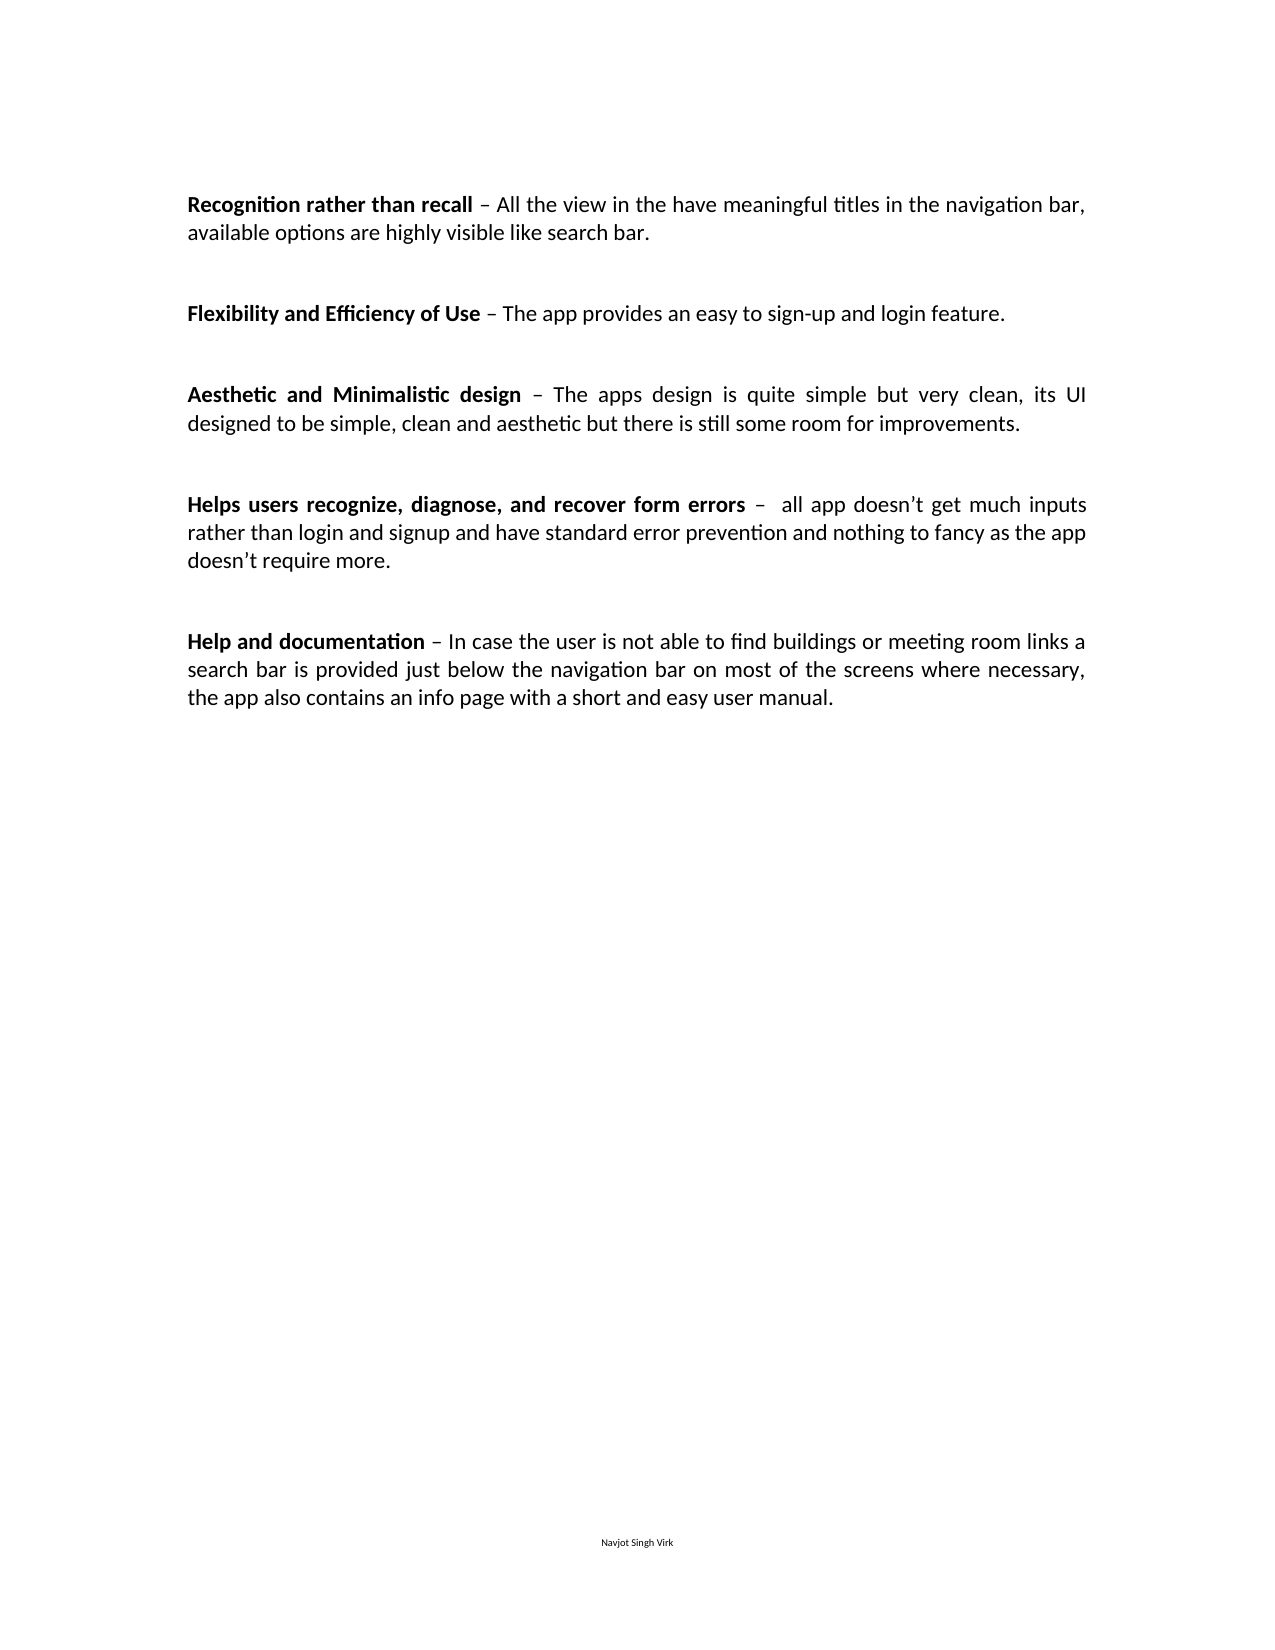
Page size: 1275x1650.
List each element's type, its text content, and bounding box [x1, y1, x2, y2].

text Aesthetic and Minimalistic design – The apps design is quite simple but very clean, its UI designed to be simple, clean and aesthetic but there is still some room for improvements. [187, 381, 1088, 437]
text Helps users recognize, diagnose, and recover form errors – all app doesn’t get much inputs rather than login and signup and have standard error prevention and nothing to fancy as the app doesn’t require more. [187, 490, 1088, 574]
text Help and documentation – In case the user is not able to find buildings or meeting room links a search bar is provided just below the navigation bar on most of the screens where necessary, the app also contains an info page with a short and easy user manual. [187, 627, 1088, 711]
text Recognition rather than recall – All the view in the have meaningful titles in the navigation bar, available options are highly visible like search bar. [187, 191, 1088, 247]
text Flexibility and Efficiency of Use – The app provides an easy to sign-up and login feature. [187, 299, 1088, 328]
